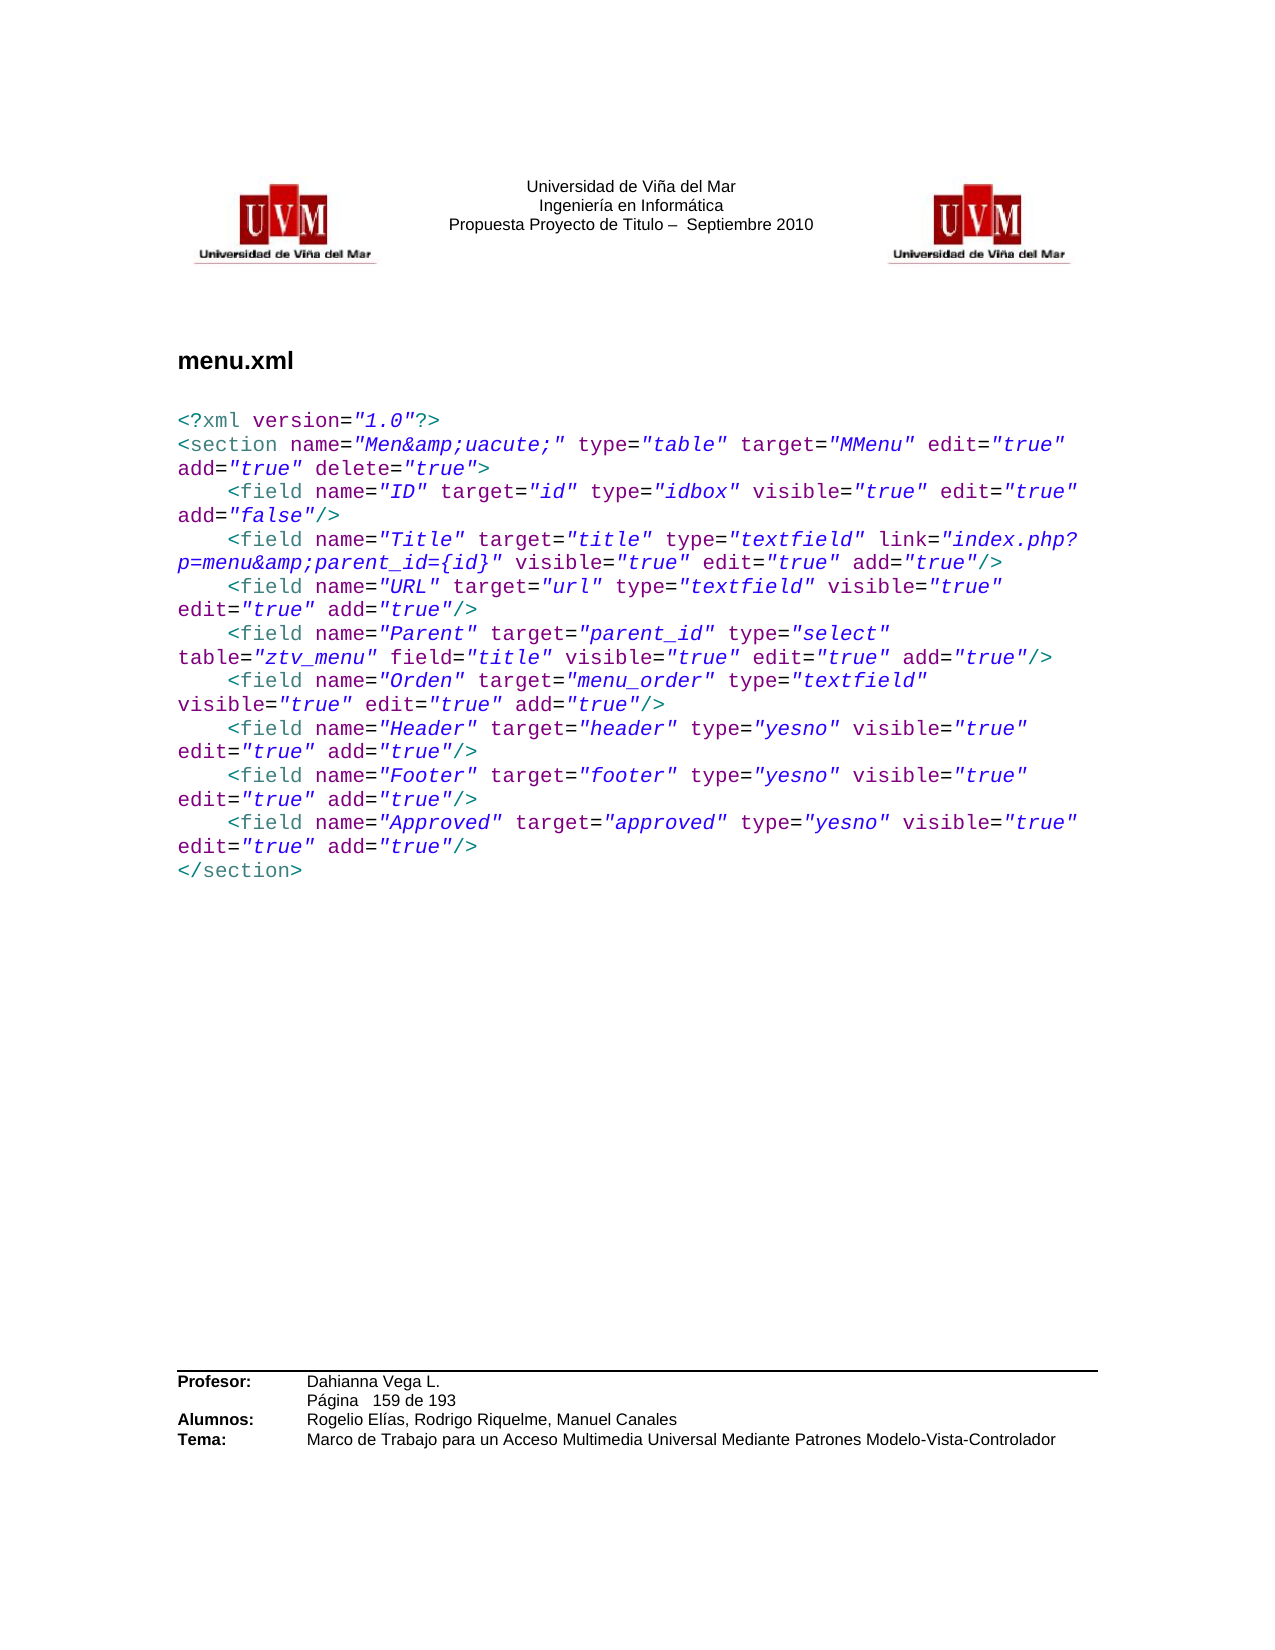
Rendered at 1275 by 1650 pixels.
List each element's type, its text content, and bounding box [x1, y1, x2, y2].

text <?xml version="1.0"?> [177, 410, 1098, 434]
text <field name="Parent" target="parent_id" type="select" table="ztv_menu" field="title" visible="true" edit="true" add="true"/> [177, 623, 1098, 670]
picture [177, 176, 390, 267]
text <section name="Men&amp;uacute;" type="table" target="MMenu" edit="true" add="true" delete="true"> [177, 434, 1098, 481]
text <field name="Header" target="header" type="yesno" visible="true" edit="true" add="true"/> [177, 718, 1098, 765]
text <field name="Approved" target="approved" type="yesno" visible="true" edit="true" add="true"/> [177, 812, 1098, 859]
text <field name="ID" target="id" type="idbox" visible="true" edit="true" add="false"/> [177, 481, 1098, 528]
text <field name="URL" target="url" type="textfield" visible="true" edit="true" add="true"/> [177, 576, 1098, 623]
text </section> [177, 859, 1098, 883]
text <field name="Orden" target="menu_order" type="textfield" visible="true" edit="true" add="true"/> [177, 670, 1098, 718]
picture [871, 176, 1084, 267]
text <field name="Title" target="title" type="textfield" link="index.php?p=menu&amp;parent_id={id}" visible="true" edit="true" add="true"/> [177, 528, 1098, 576]
text menu.xml [177, 346, 1098, 375]
text <field name="Footer" target="footer" type="yesno" visible="true" edit="true" add="true"/> [177, 765, 1098, 812]
